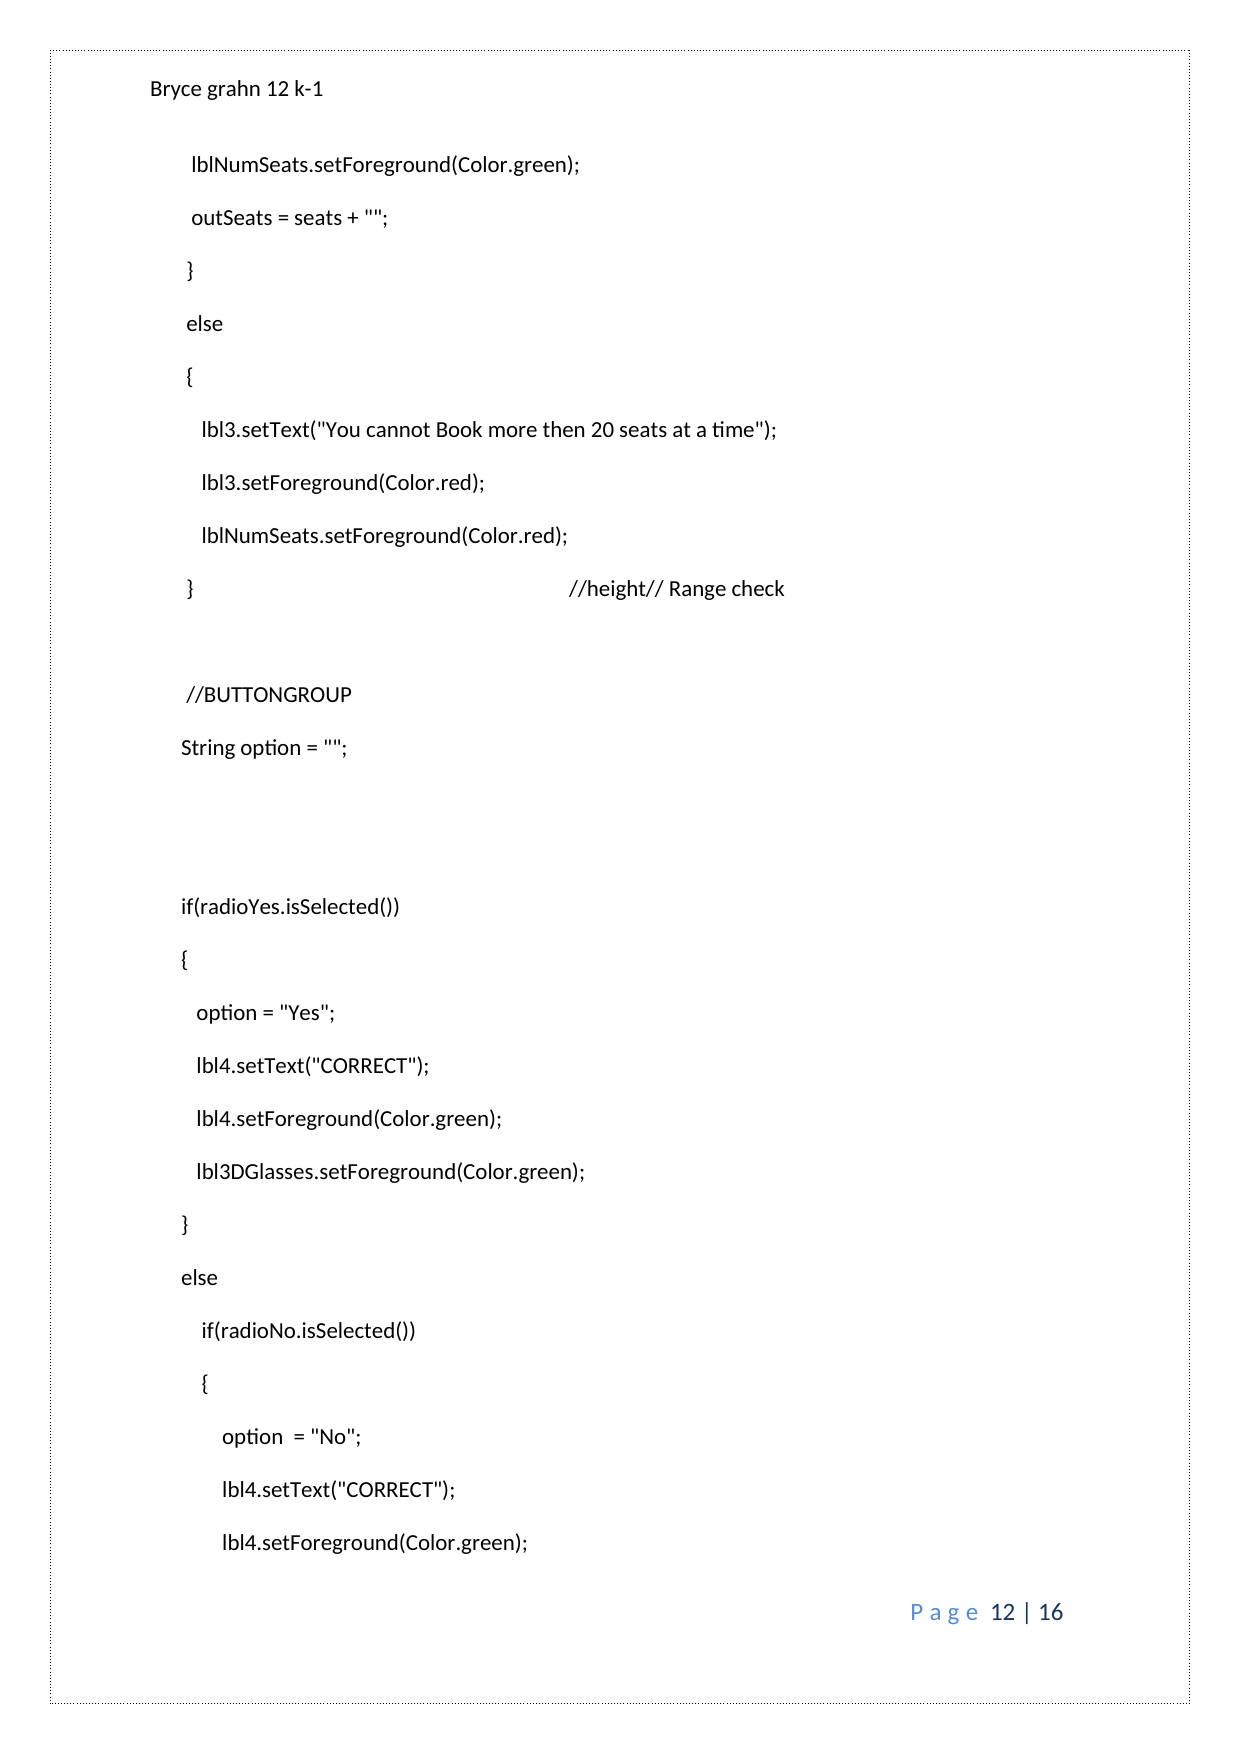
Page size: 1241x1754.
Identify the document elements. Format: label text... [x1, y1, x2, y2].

text lbl4.setText("CORRECT"); [150, 1476, 1090, 1503]
text lbl3.setForeground(Color.red); [150, 468, 1090, 496]
text else [150, 1263, 1090, 1291]
text option = "No"; [150, 1422, 1090, 1451]
text outSeats = seats + ""; [150, 203, 1090, 231]
text lblNumSeats.setForeground(Color.red); [150, 521, 1090, 549]
text if(radioYes.isSelected()) [150, 892, 1090, 920]
text else [150, 309, 1090, 337]
text lbl4.setForeground(Color.green); [150, 1104, 1090, 1132]
text { [150, 1369, 1090, 1397]
text option = "Yes"; [150, 998, 1090, 1026]
text lblNumSeats.setForeground(Color.green); [150, 150, 1090, 178]
text lbl3.setText("You cannot Book more then 20 seats at a time"); [150, 415, 1090, 443]
text } [150, 1210, 1090, 1238]
text lbl4.setForeground(Color.green); [150, 1528, 1090, 1557]
text { [150, 945, 1090, 973]
text //BUTTONGROUP [150, 680, 1090, 708]
text lbl3DGlasses.setForeground(Color.green); [150, 1157, 1090, 1185]
text String option = ""; [150, 733, 1090, 761]
text lbl4.setText("CORRECT"); [150, 1051, 1090, 1079]
text } //height// Range check [150, 574, 1090, 602]
text } [150, 256, 1090, 284]
text if(radioNo.isSelected()) [150, 1316, 1090, 1344]
text { [150, 362, 1090, 390]
